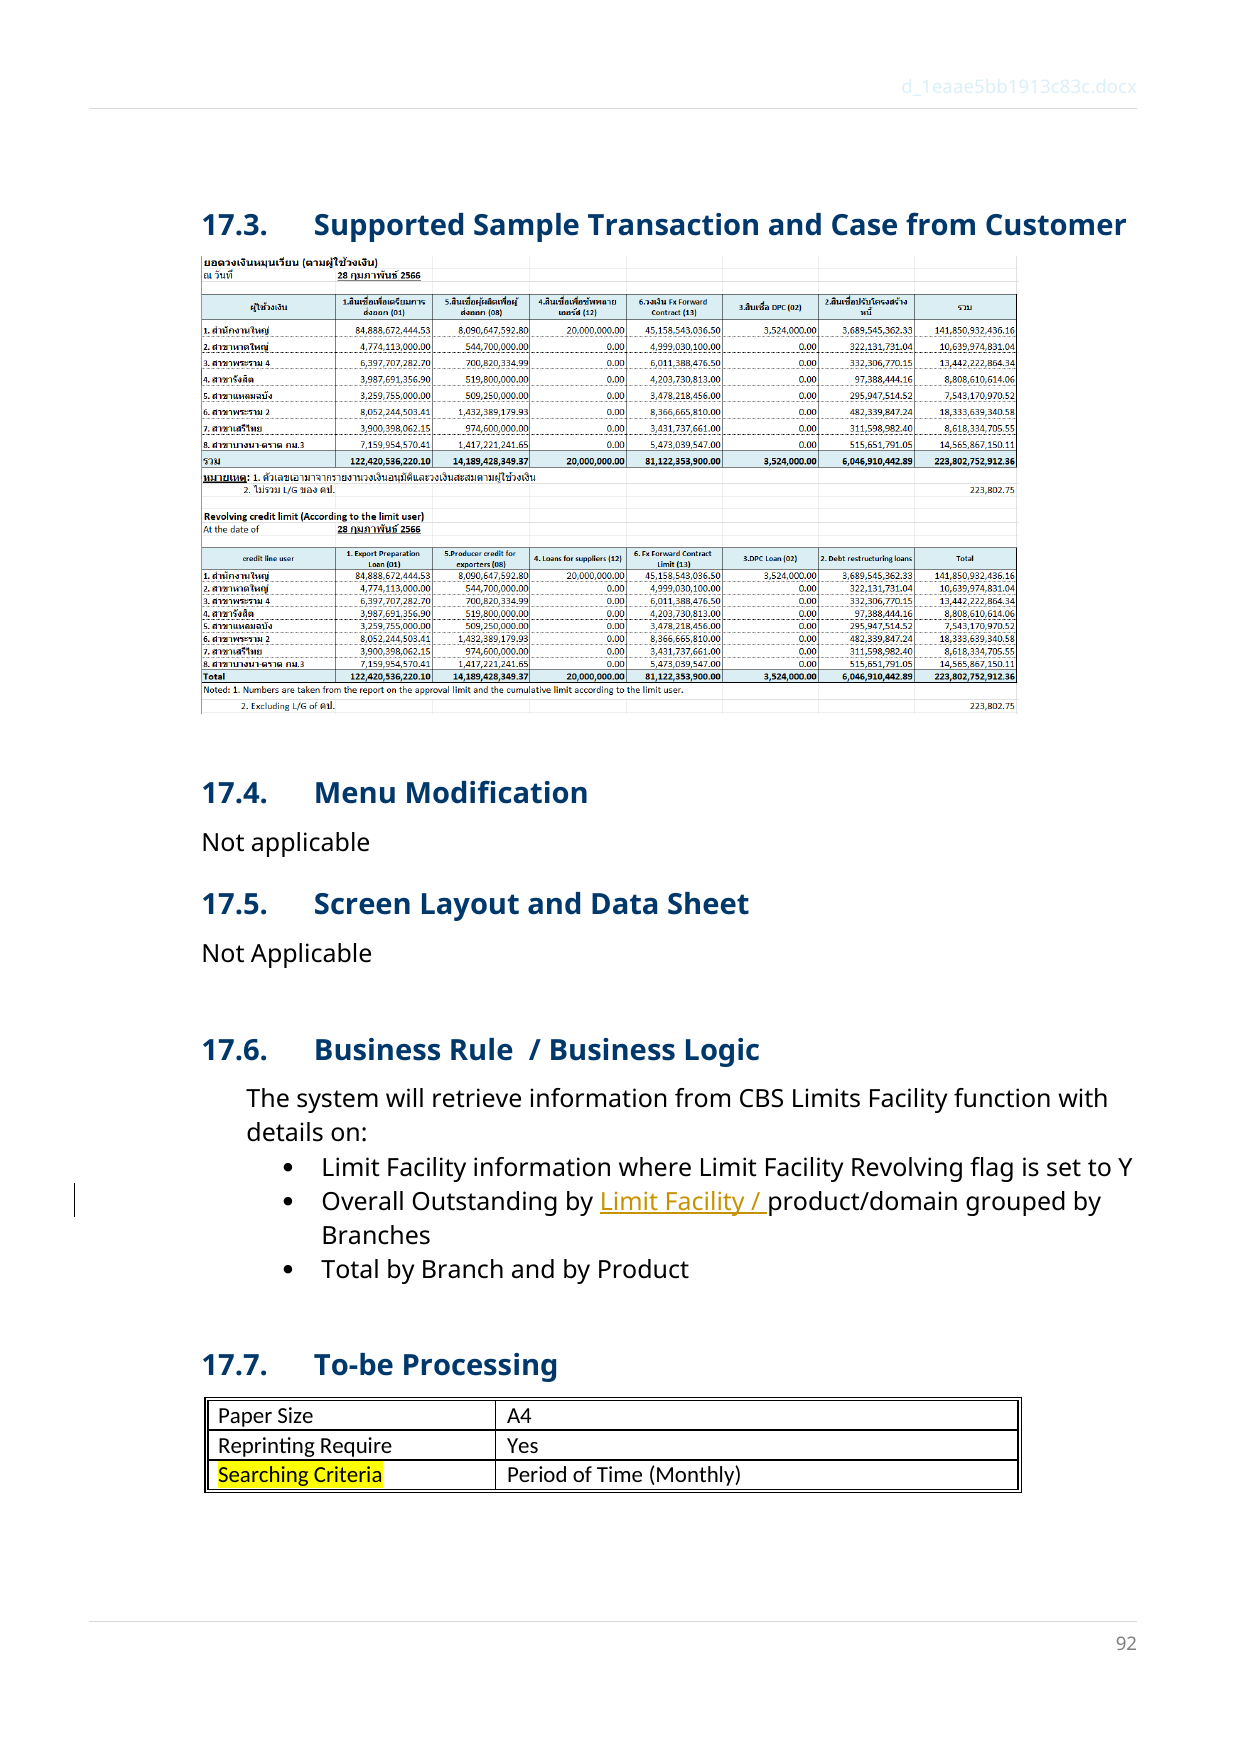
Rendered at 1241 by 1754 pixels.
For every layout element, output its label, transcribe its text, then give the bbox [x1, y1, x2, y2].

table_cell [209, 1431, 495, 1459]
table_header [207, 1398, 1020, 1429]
list Overall Outstanding by product/domain grouped by Branches [284, 1183, 1137, 1251]
subtitle Business Rule / Business Logic [201, 1029, 1137, 1068]
text Not Applicable [201, 936, 1137, 970]
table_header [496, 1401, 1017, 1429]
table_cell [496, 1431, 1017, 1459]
subtitle Menu Modification [201, 772, 1137, 812]
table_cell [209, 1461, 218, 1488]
subtitle Screen Layout and Data Sheet [201, 883, 1137, 923]
list Limit Facility information where Limit Facility Revolving flag is set to Y [284, 1149, 1137, 1183]
picture [201, 256, 1019, 714]
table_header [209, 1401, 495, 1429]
list Total by Branch and by Product [284, 1251, 1137, 1285]
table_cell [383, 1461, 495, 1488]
subtitle Supported Sample Transaction and Case from Customer [201, 204, 1137, 243]
text The system will retrieve information from CBS Limits Facility function with details on: [246, 1081, 1137, 1149]
subtitle To-be Processing [201, 1344, 1137, 1384]
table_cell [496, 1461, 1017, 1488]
text Not applicable [201, 824, 1137, 858]
